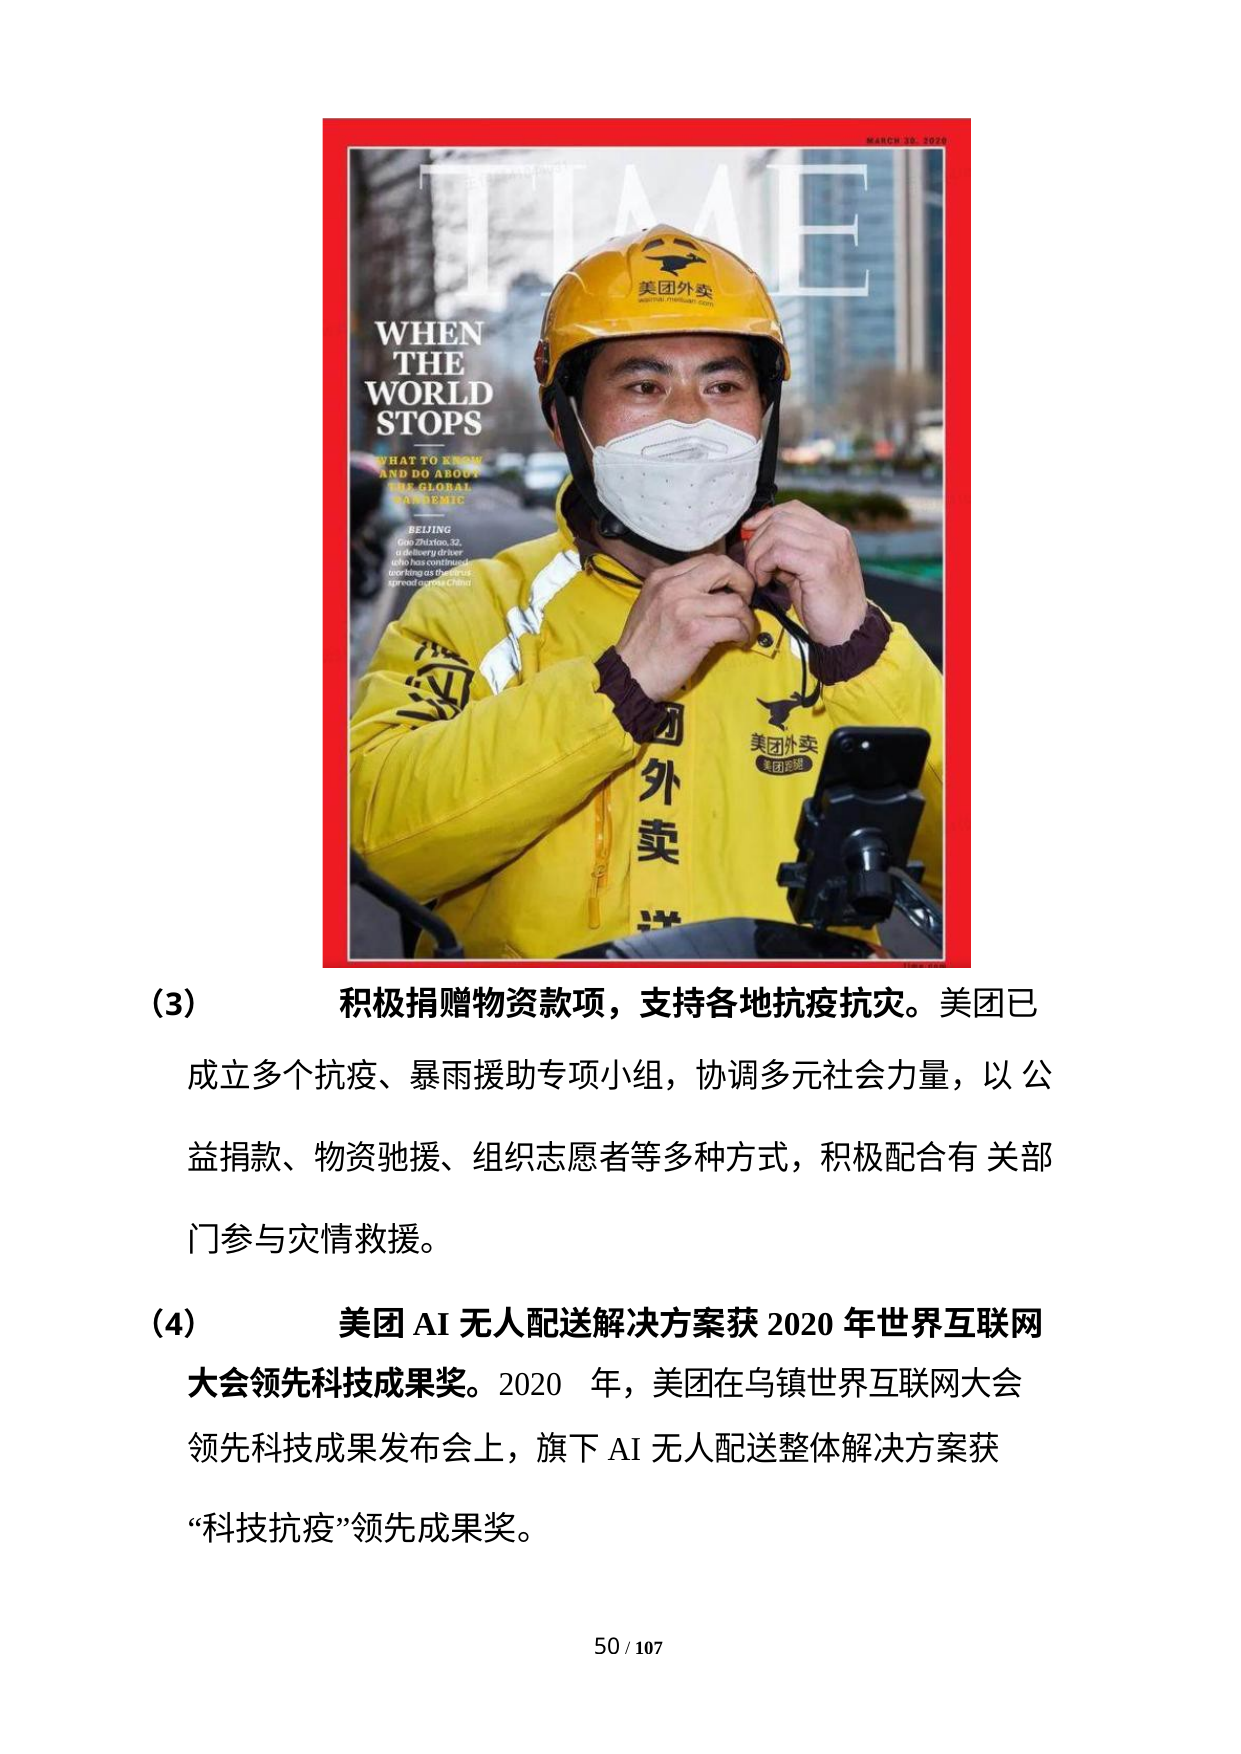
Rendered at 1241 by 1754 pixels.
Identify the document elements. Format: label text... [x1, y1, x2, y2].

subtitle 美团 AI 无人配送解决方案获 2020 年世界互联网 [133, 1295, 1173, 1345]
text 成立多个抗疫、暴雨援助专项小组，协调多元社会力量，以 公益捐款、物资驰援、组织志愿者等多种方式，积极配合有 关部门参与灾情救援。 [187, 1049, 1053, 1261]
text 大会领先科技成果奖。2020 年，美团在乌镇世界互联网大会领先科技成果发布会上，旗下 AI 无人配送整体解决方案获 [187, 1356, 1053, 1469]
subtitle 积极捐赠物资款项，支持各地抗疫抗灾。美团已 [133, 968, 1173, 1027]
picture [322, 118, 971, 968]
text “科技抗疫”领先成果奖。 [187, 1501, 1173, 1550]
